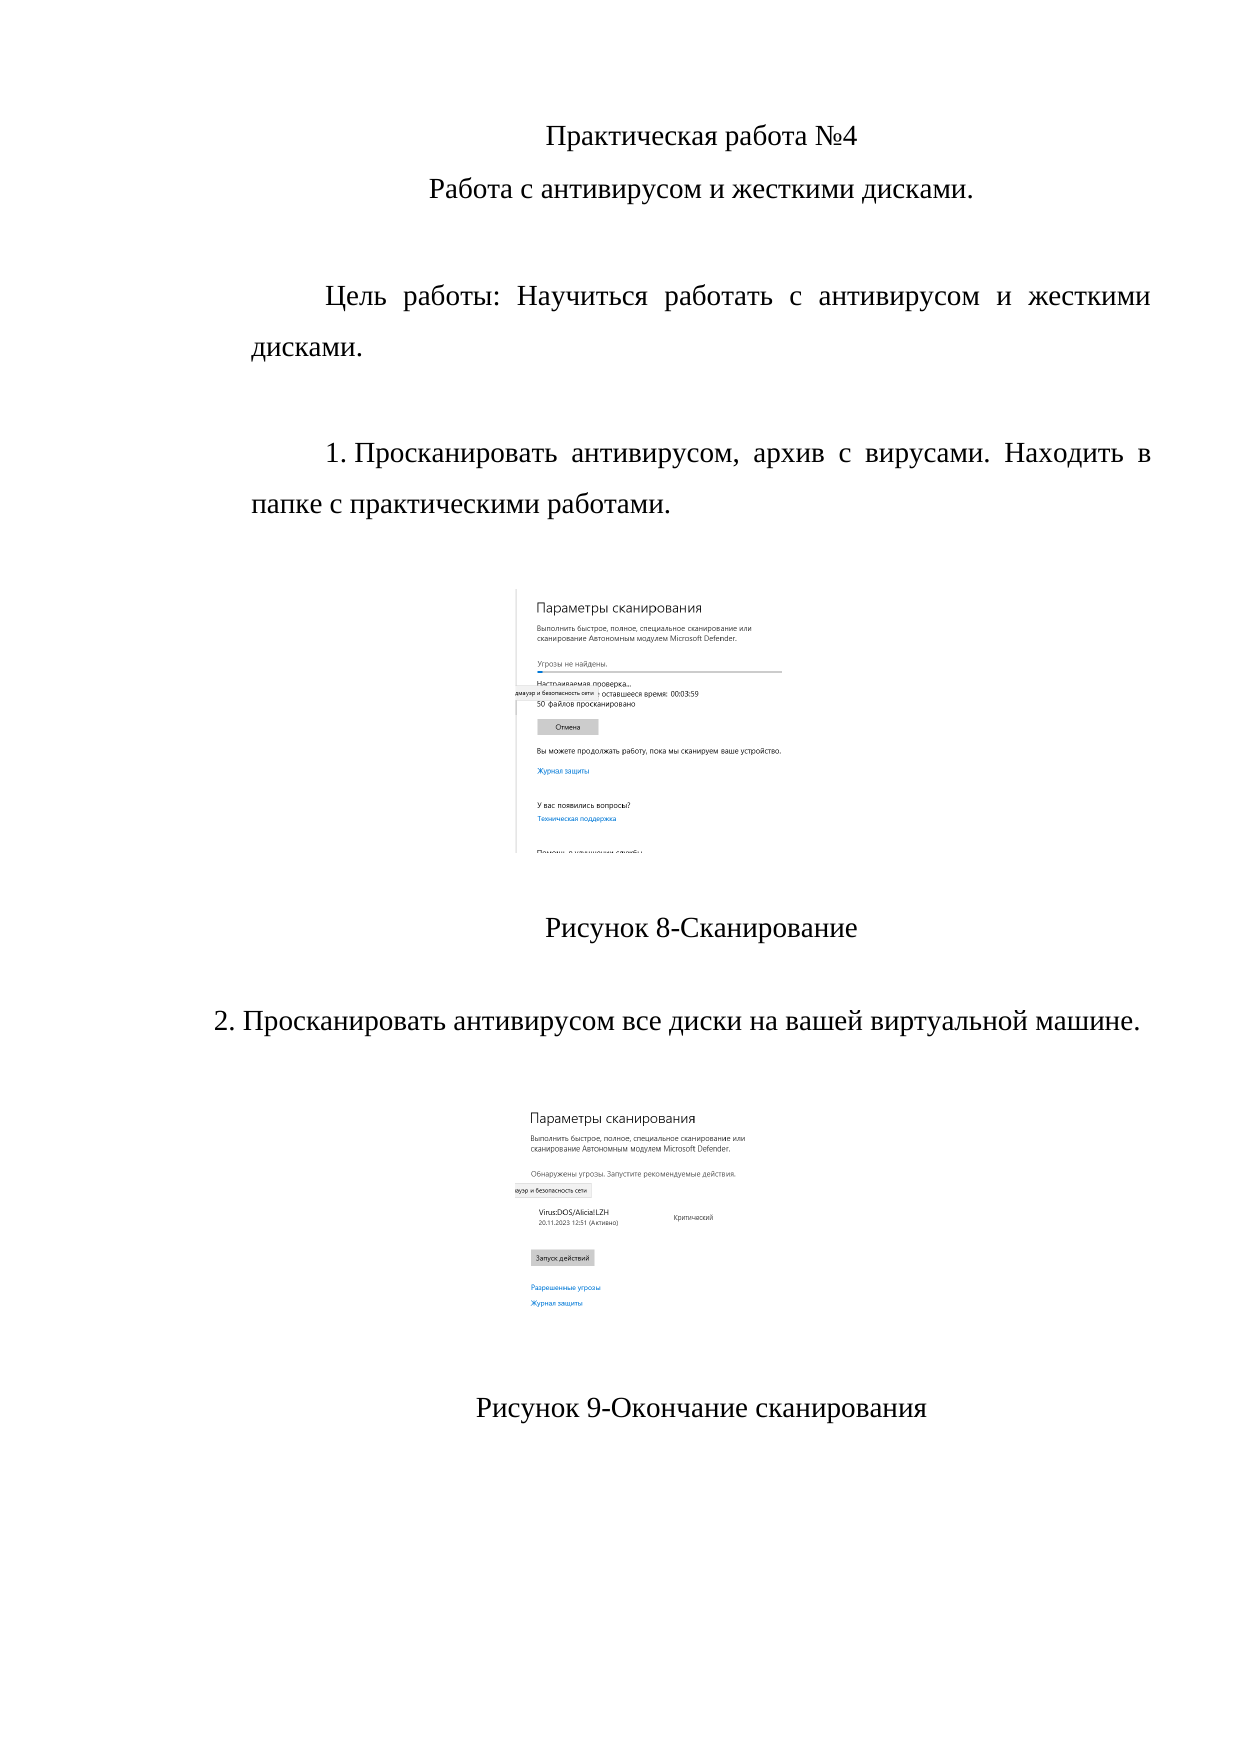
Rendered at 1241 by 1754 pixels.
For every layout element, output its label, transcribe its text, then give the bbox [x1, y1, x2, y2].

text Рисунок 8-Сканирование [251, 911, 1152, 944]
list Рисунок 9-Окончание сканирования [251, 1390, 1152, 1424]
list Просканировать антивирусом все диски на вашей виртуальной машине. [213, 1003, 1152, 1036]
subtitle Практическая работа №4 [251, 118, 1152, 152]
picture [515, 1103, 888, 1324]
picture [515, 589, 888, 853]
text Работа с антивирусом и жесткими дисками. [251, 172, 1152, 205]
list Просканировать антивирусом, архив с вирусами. Находить в папке с практическими работами. [251, 436, 1152, 519]
text Цель работы: Научиться работать с антивирусом и жесткими дисками. [251, 278, 1152, 362]
